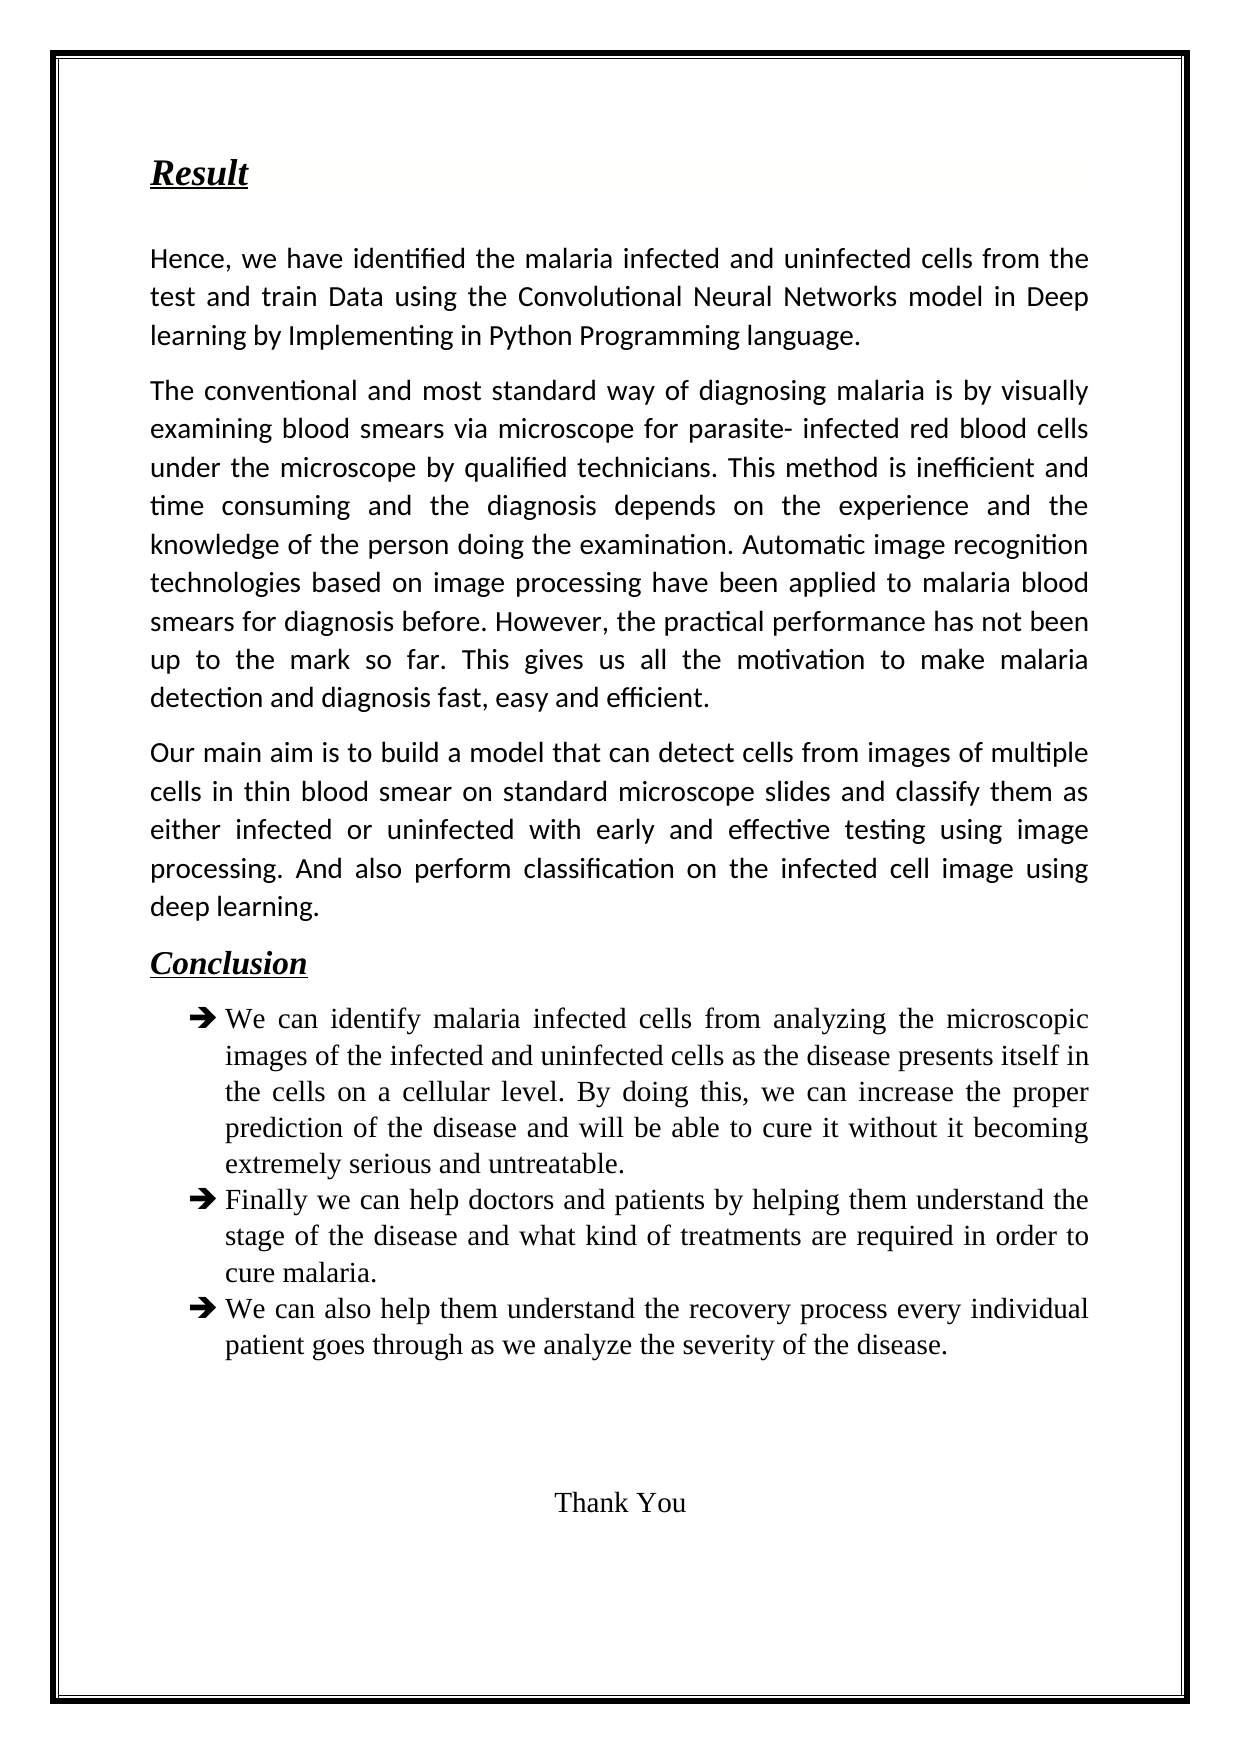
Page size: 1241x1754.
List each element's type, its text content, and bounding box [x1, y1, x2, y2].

list We can identify malaria infected cells from analyzing the microscopic images of the infected and uninfected cells as the disease presents itself in the cells on a cellular level. By doing this, we can increase the proper prediction of the disease and will be able to cure it without it becoming extremely serious and untreatable. [187, 1001, 1090, 1180]
text Thank You [150, 1486, 1090, 1519]
text Our main aim is to build a model that can detect cells from images of multiple cells in thin blood smear on standard microscope slides and classify them as either infected or uninfected with early and effective testing using image processing. And also perform classification on the infected cell image using deep learning. [150, 886, 1090, 924]
list Finally we can help doctors and patients by helping them understand the stage of the disease and what kind of treatments are required in order to cure malaria. [187, 1182, 1090, 1288]
text Hence, we have identified the malaria infected and uninfected cells from the test and train Data using the Convolutional Neural Networks model in Deep learning by Implementing in Python Programming language. [150, 240, 1090, 352]
list We can also help them understand the recovery process every individual patient goes through as we analyze the severity of the disease. [187, 1291, 1090, 1361]
text Result [150, 150, 1090, 193]
text Conclusion [150, 943, 1090, 982]
